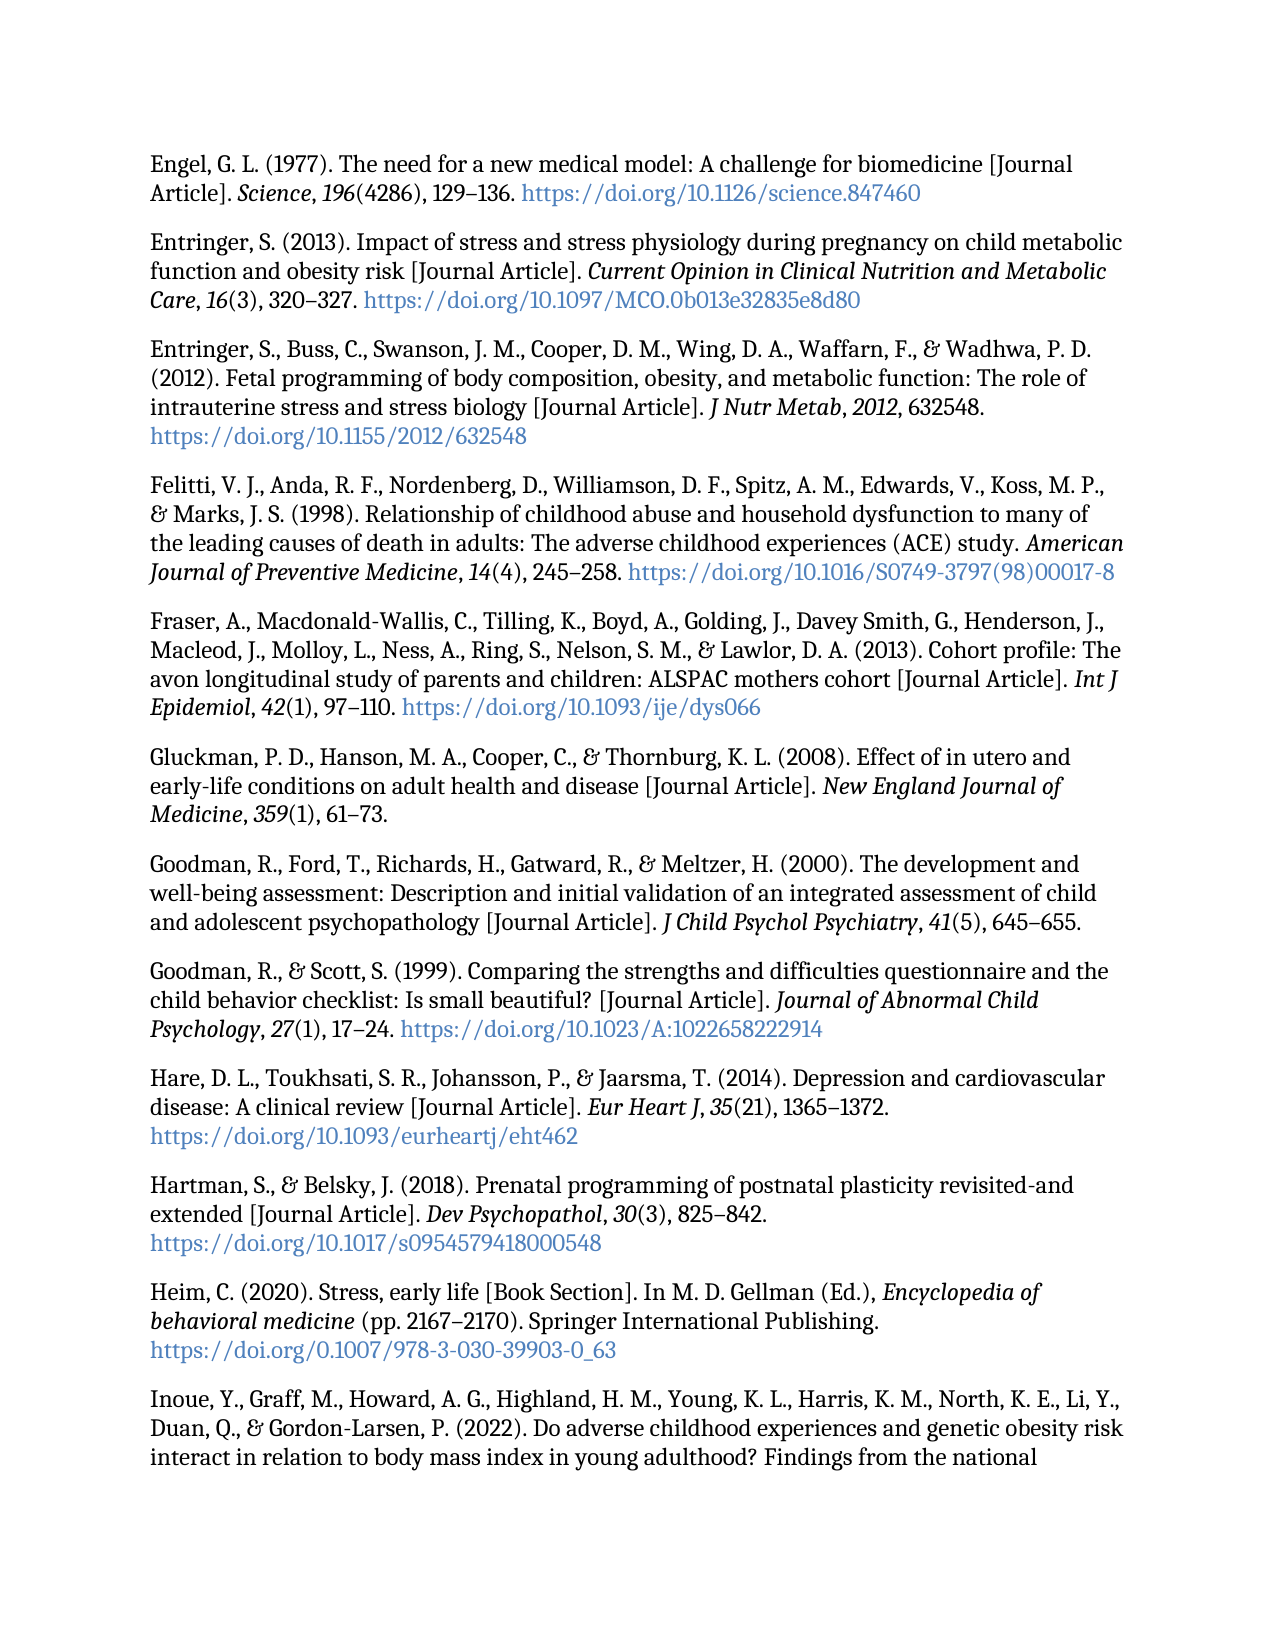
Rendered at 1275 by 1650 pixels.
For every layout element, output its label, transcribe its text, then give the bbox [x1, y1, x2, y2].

text Felitti, V. J., Anda, R. F., Nordenberg, D., Williamson, D. F., Spitz, A. M., Edwards, V., Koss, M. P., & Marks, J. S. (1998). Relationship of childhood abuse and household dysfunction to many of the leading causes of death in adults: The adverse childhood experiences (ACE) study. American Journal of Preventive Medicine, 14(4), 245–258. https://doi.org/10.1016/S0749-3797(98)00017-8 [150, 471, 1125, 586]
text Entringer, S., Buss, C., Swanson, J. M., Cooper, D. M., Wing, D. A., Waffarn, F., & Wadhwa, P. D. (2012). Fetal programming of body composition, obesity, and metabolic function: The role of intrauterine stress and stress biology [Journal Article]. J Nutr Metab, 2012, 632548. https://doi.org/10.1155/2012/632548 [150, 335, 1125, 450]
text Goodman, R., Ford, T., Richards, H., Gatward, R., & Meltzer, H. (2000). The development and well-being assessment: Description and initial validation of an integrated assessment of child and adolescent psychopathology [Journal Article]. J Child Psychol Psychiatry, 41(5), 645–655. [150, 850, 1125, 936]
text Gluckman, P. D., Hanson, M. A., Cooper, C., & Thornburg, K. L. (2008). Effect of in utero and early-life conditions on adult health and disease [Journal Article]. New England Journal of Medicine, 359(1), 61–73. [150, 743, 1125, 829]
text Hartman, S., & Belsky, J. (2018). Prenatal programming of postnatal plasticity revisited-and extended [Journal Article]. Dev Psychopathol, 30(3), 825–842. https://doi.org/10.1017/s0954579418000548 [150, 1171, 1125, 1257]
text Goodman, R., & Scott, S. (1999). Comparing the strengths and difficulties questionnaire and the child behavior checklist: Is small beautiful? [Journal Article]. Journal of Abnormal Child Psychology, 27(1), 17–24. https://doi.org/10.1023/A:1022658222914 [150, 957, 1125, 1043]
text Fraser, A., Macdonald-Wallis, C., Tilling, K., Boyd, A., Golding, J., Davey Smith, G., Henderson, J., Macleod, J., Molloy, L., Ness, A., Ring, S., Nelson, S. M., & Lawlor, D. A. (2013). Cohort profile: The avon longitudinal study of parents and children: ALSPAC mothers cohort [Journal Article]. Int J Epidemiol, 42(1), 97–110. https://doi.org/10.1093/ije/dys066 [150, 607, 1125, 722]
text Hare, D. L., Toukhsati, S. R., Johansson, P., & Jaarsma, T. (2014). Depression and cardiovascular disease: A clinical review [Journal Article]. Eur Heart J, 35(21), 1365–1372. https://doi.org/10.1093/eurheartj/eht462 [150, 1064, 1125, 1150]
text Engel, G. L. (1977). The need for a new medical model: A challenge for biomedicine [Journal Article]. Science, 196(4286), 129–136. https://doi.org/10.1126/science.847460 [150, 150, 1125, 207]
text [150, 1385, 1125, 1472]
text Heim, C. (2020). Stress, early life [Book Section]. In M. D. Gellman (Ed.), Encyclopedia of behavioral medicine (pp. 2167–2170). Springer International Publishing. https://doi.org/0.1007/978-3-030-39903-0_63 [150, 1278, 1125, 1364]
text Entringer, S. (2013). Impact of stress and stress physiology during pregnancy on child metabolic function and obesity risk [Journal Article]. Current Opinion in Clinical Nutrition and Metabolic Care, 16(3), 320–327. https://doi.org/10.1097/MCO.0b013e32835e8d80 [150, 228, 1125, 314]
